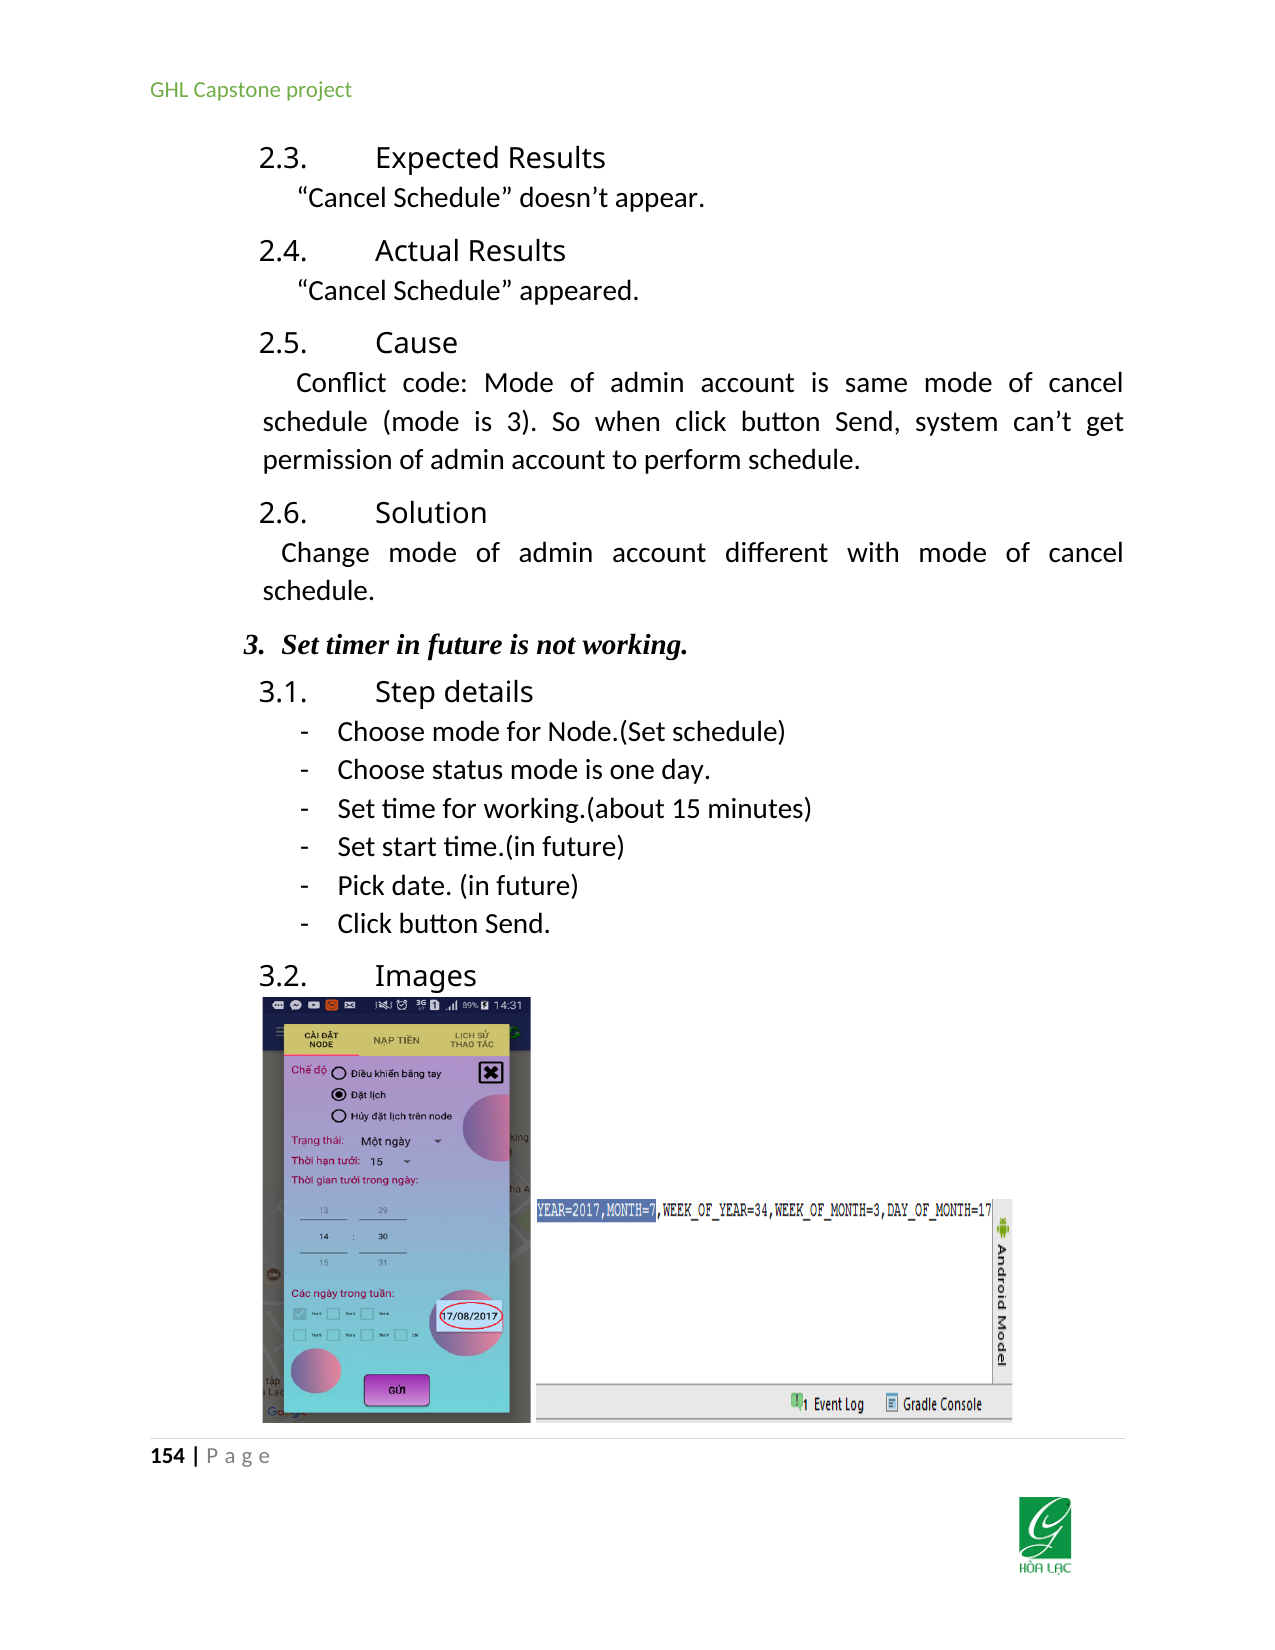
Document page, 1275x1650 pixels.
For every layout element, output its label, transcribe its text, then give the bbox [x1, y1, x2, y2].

list “Cancel Schedule” appeared. [262, 272, 1125, 307]
subtitle Set timer in future is not working. [244, 636, 431, 659]
subtitle Set timer in future is not working. [431, 636, 1125, 659]
picture [262, 997, 531, 1423]
list Click button Send. [300, 905, 1125, 941]
subtitle Actual Results [258, 243, 1125, 266]
subtitle Images [258, 968, 1125, 991]
picture [535, 1199, 1013, 1423]
list Pick date. (in future) [300, 867, 1125, 902]
subtitle Solution [258, 505, 1125, 528]
subtitle Step details [258, 684, 1125, 707]
subtitle Cause [258, 335, 1125, 358]
list “Cancel Schedule” doesn’t appear. [262, 179, 1125, 215]
list Set time for working.(about 15 minutes) [300, 790, 1125, 825]
picture [1019, 1497, 1072, 1575]
list Set start time.(in future) [300, 828, 1125, 864]
list Choose mode for Node.(Set schedule) [300, 713, 1125, 748]
list Conflict code: Mode of admin account is same mode of cancel schedule (mode is 3). So when click button Send, system can’t get permission of admin account to perform schedule. [262, 364, 1125, 477]
list Change mode of admin account different with mode of cancel schedule. [262, 534, 1125, 608]
subtitle Expected Results [258, 150, 1125, 173]
list Choose status mode is one day. [300, 751, 1125, 787]
